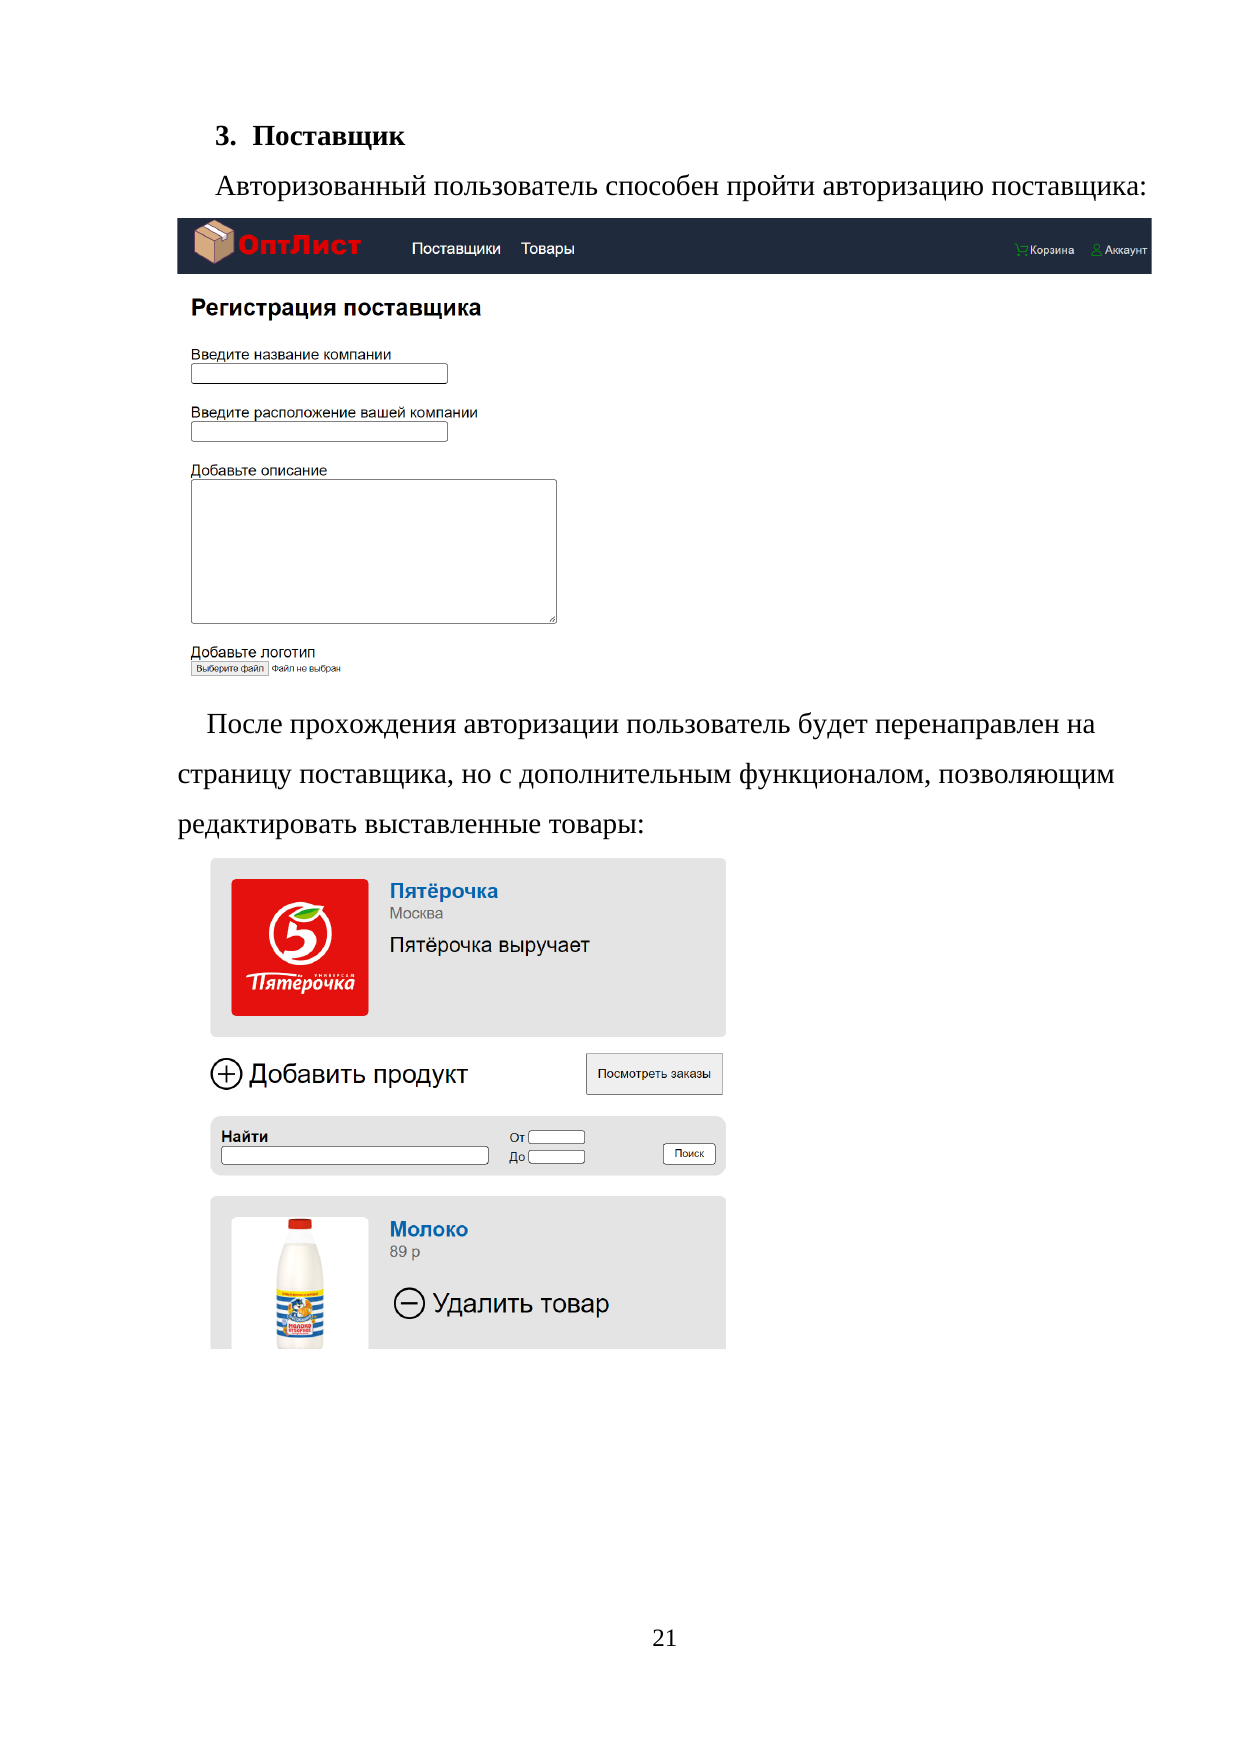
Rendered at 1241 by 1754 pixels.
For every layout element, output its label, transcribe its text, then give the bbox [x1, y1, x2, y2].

picture [177, 218, 1152, 692]
text Авторизованный пользователь способен пройти авторизацию поставщика: [215, 168, 1152, 202]
list Поставщик [215, 118, 1152, 152]
picture [177, 856, 1152, 1349]
text После прохождения авторизации пользователь будет перенаправлен на страницу поставщика, но с дополнительным функционалом, позволяющим редактировать выставленные товары: [177, 706, 1152, 840]
